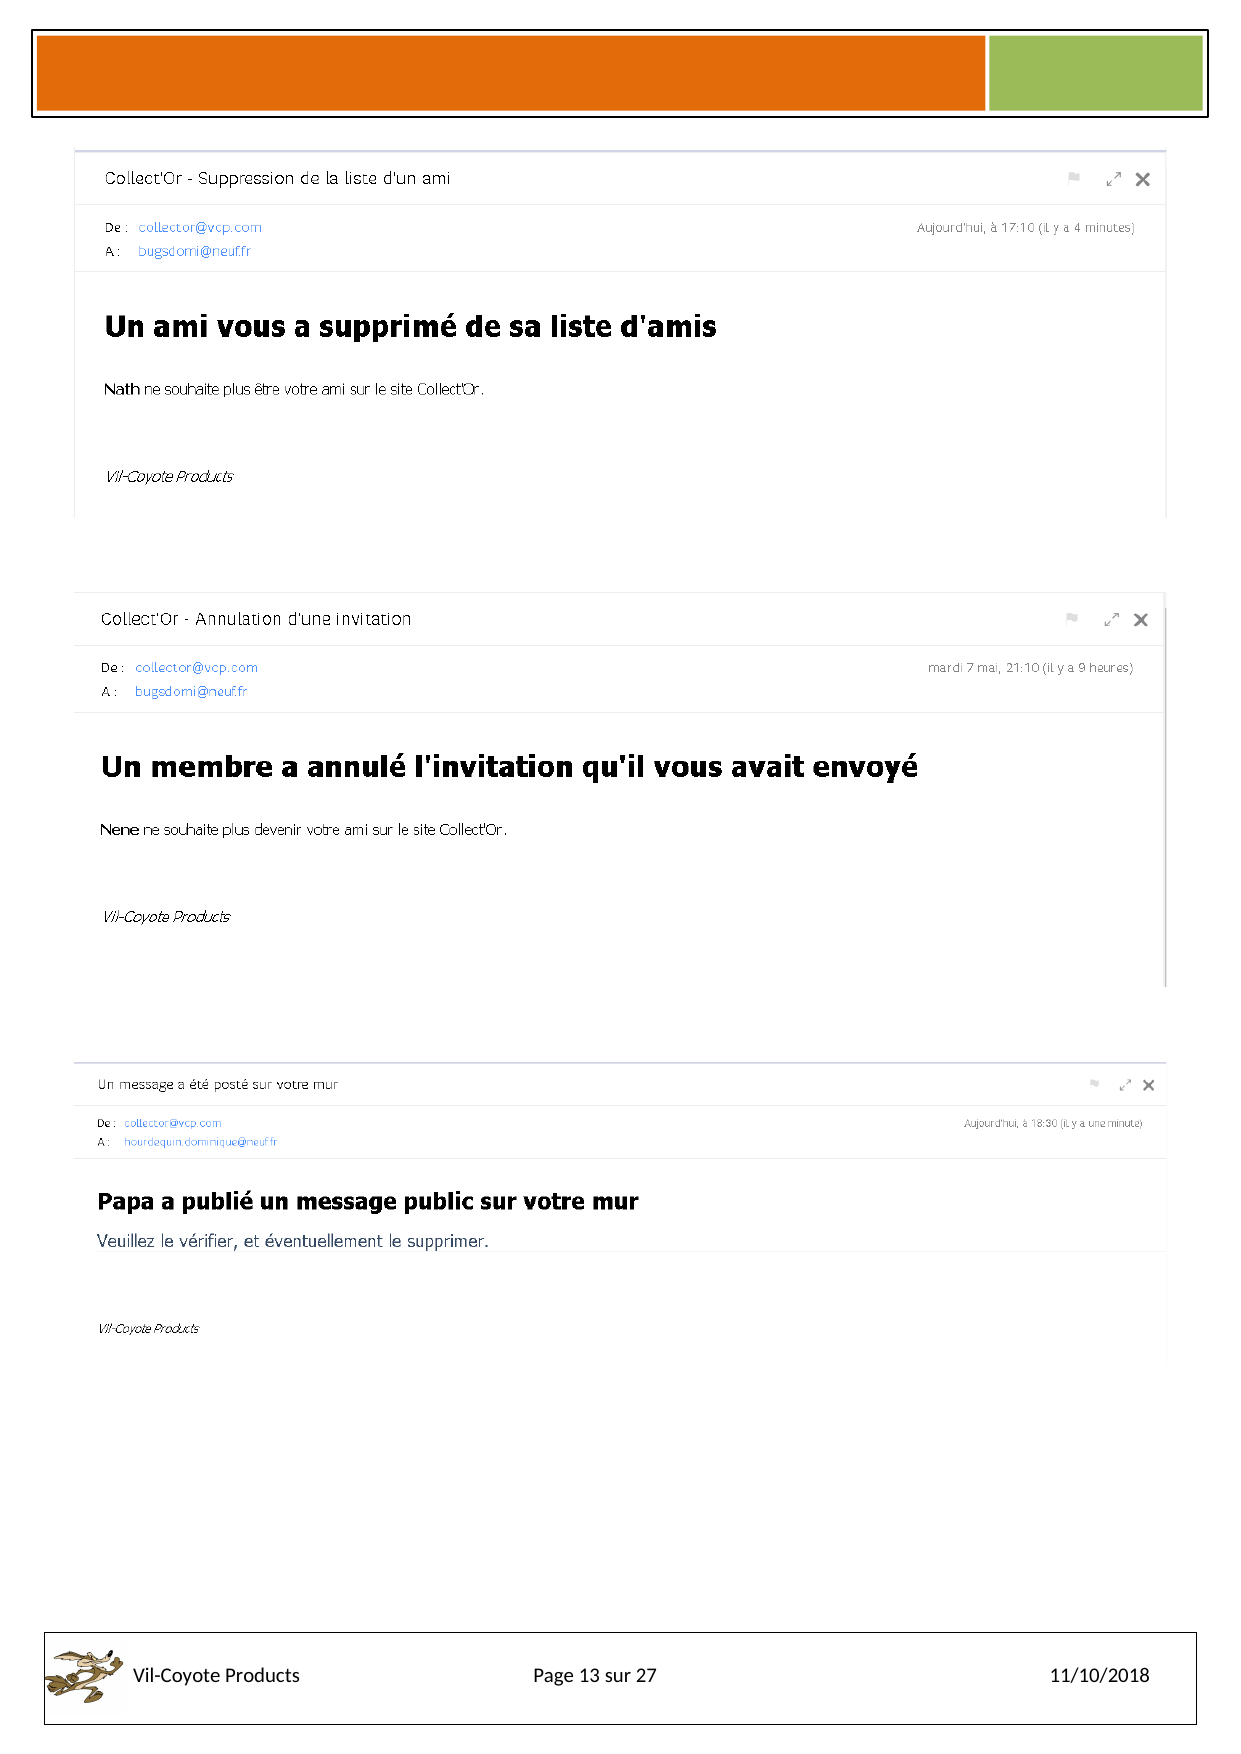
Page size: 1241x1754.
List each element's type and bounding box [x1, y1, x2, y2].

picture [73, 147, 1167, 518]
picture [73, 1061, 1167, 1366]
picture [45, 1636, 126, 1716]
picture [73, 592, 1167, 987]
